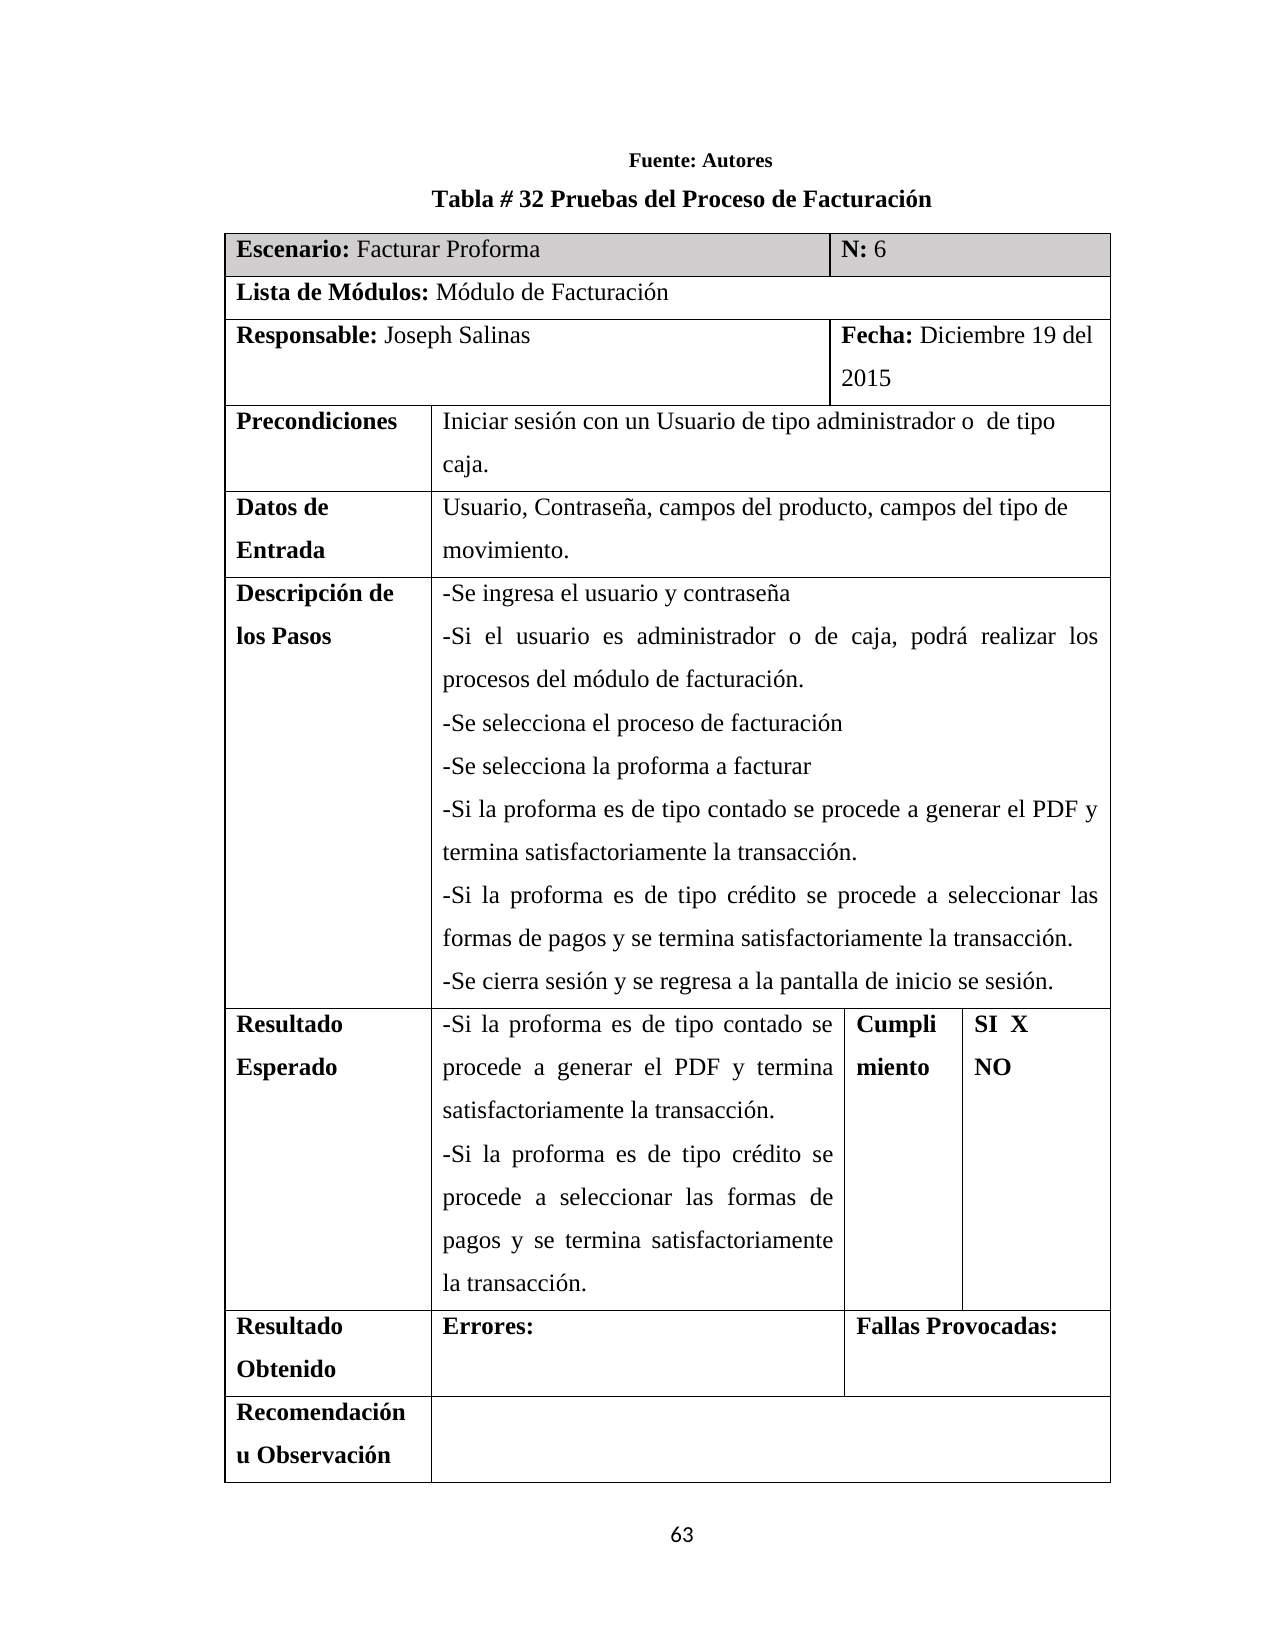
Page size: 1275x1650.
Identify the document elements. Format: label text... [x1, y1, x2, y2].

table_cell -Se ingresa el usuario y contraseña -Si el usuario es administrador o de caja, podrá realizar los procesos del módulo de facturación. -Se selecciona el proceso de facturación -Se selecciona la proforma a facturar -Si la proforma es de tipo contado se procede a generar el PDF y termina satisfactoriamente la transacción. -Si la proforma es de tipo crédito se procede a seleccionar las formas de pagos y se termina satisfactoriamente la transacción. -Se cierra sesión y se regresa a la pantalla de inicio se sesión. [432, 578, 1110, 1008]
table_cell Errores: [432, 1311, 844, 1396]
table_cell SI X NO [963, 1009, 1110, 1310]
table_cell Descripción de los Pasos [226, 578, 431, 1008]
table_header N: 6 [831, 234, 1110, 276]
text Fuente: Autores [274, 148, 1127, 172]
table_cell [432, 1397, 1110, 1482]
table_cell Recomendación u Observación [226, 1397, 431, 1482]
table_cell Precondiciones [226, 406, 431, 491]
table_cell -Si la proforma es de tipo contado se procede a generar el PDF y termina satisfactoriamente la transacción. -Si la proforma es de tipo crédito se procede a seleccionar las formas de pagos y se termina satisfactoriamente la transacción. [432, 1009, 844, 1310]
table_cell Fallas Provocadas: [845, 1311, 1110, 1396]
table_cell Datos de Entrada [226, 492, 431, 577]
table_cell Iniciar sesión con un Usuario de tipo administrador o de tipo caja. [432, 406, 1110, 491]
table_cell Cumplimiento [845, 1009, 962, 1310]
table_cell Responsable: Joseph Salinas [226, 320, 829, 405]
table_cell Usuario, Contraseña, campos del producto, campos del tipo de movimiento. [432, 492, 1110, 577]
table_cell Fecha: Diciembre 19 del 2015 [831, 320, 1110, 405]
table_cell Resultado Obtenido [226, 1311, 431, 1396]
table_header Escenario: Facturar Proforma [226, 234, 829, 276]
table_cell Lista de Módulos: Módulo de Facturación [226, 277, 1110, 319]
table_cell Resultado Esperado [226, 1009, 431, 1310]
